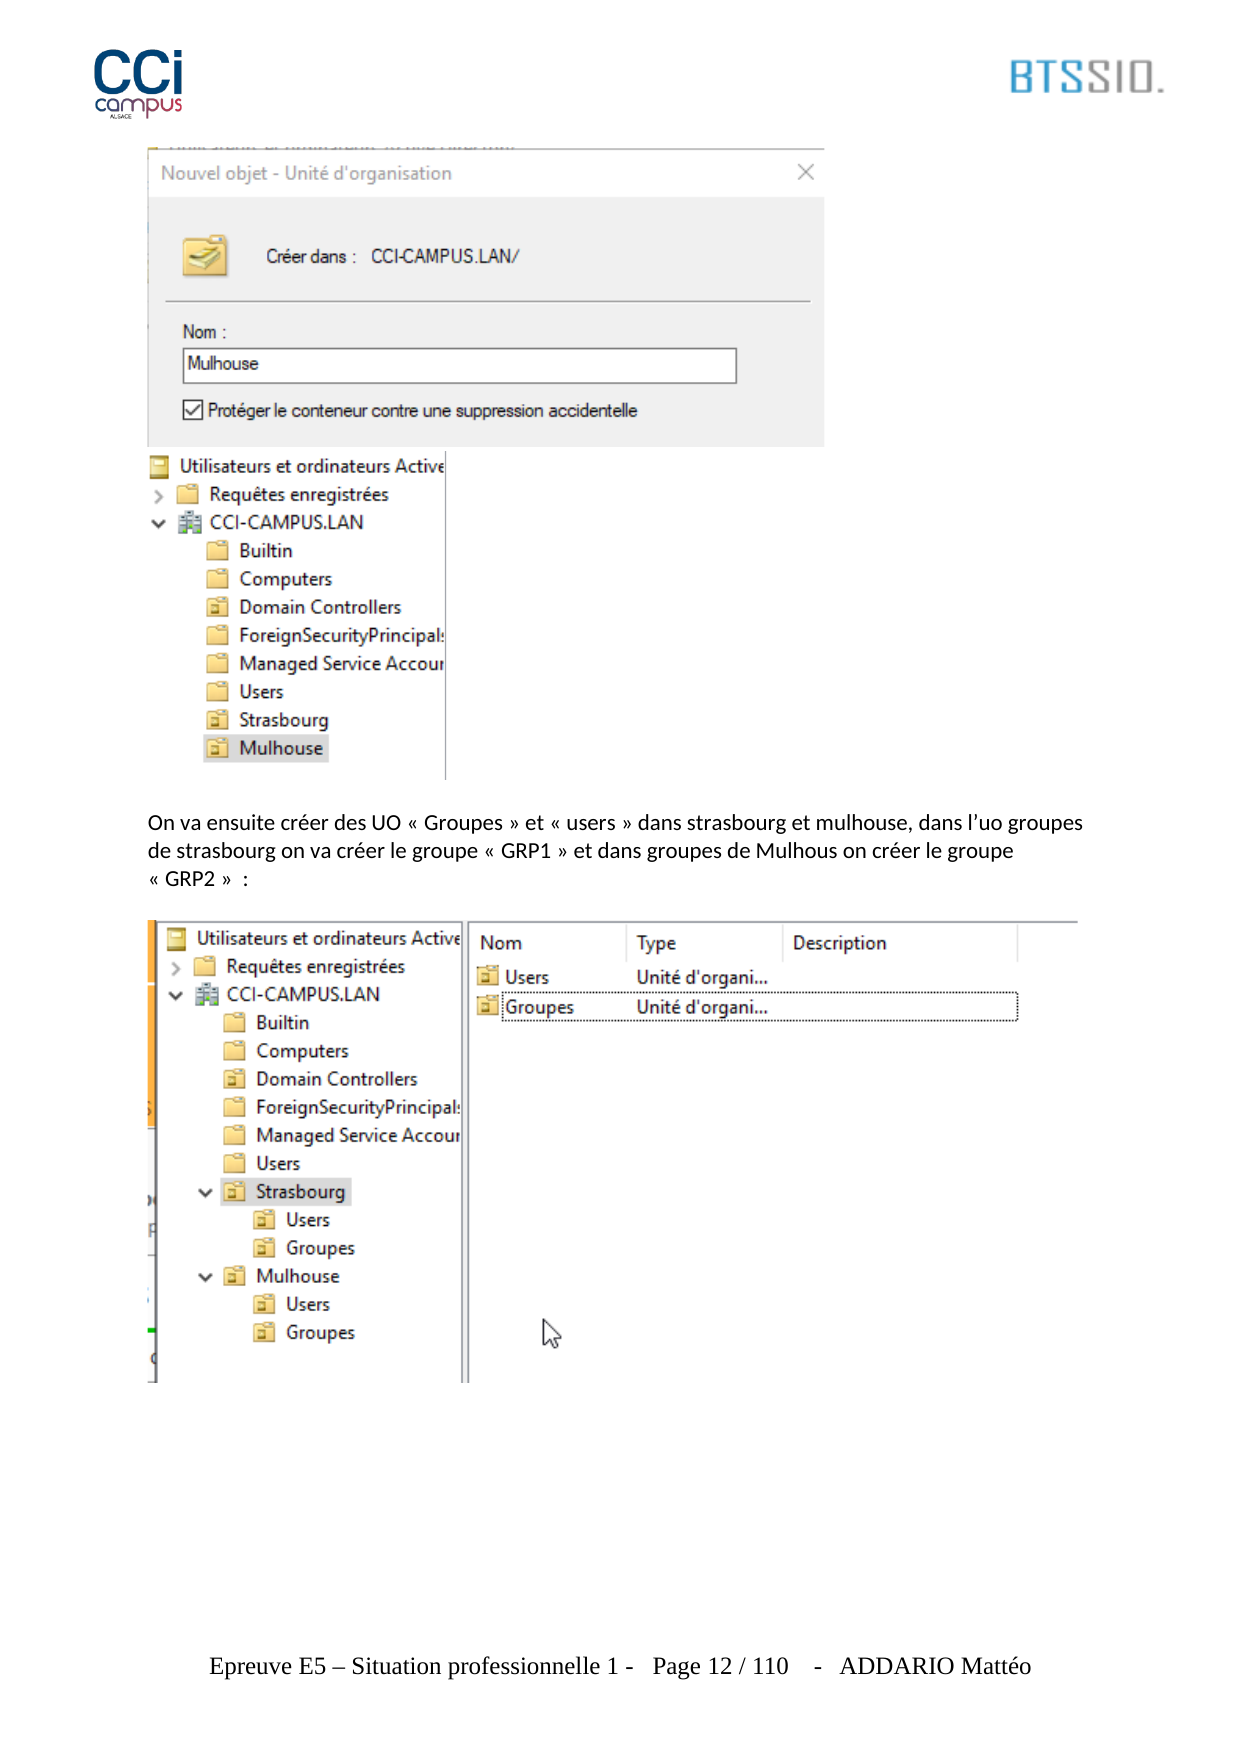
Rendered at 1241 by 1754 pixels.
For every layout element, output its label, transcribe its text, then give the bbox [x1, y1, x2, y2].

picture [147, 451, 447, 780]
picture [1004, 46, 1169, 104]
picture [81, 45, 195, 123]
text On va ensuite créer des UO « Groupes » et « users » dans strasbourg et mulhouse, dans l’uo groupes de strasbourg on va créer le groupe « GRP1 » et dans groupes de Mulhous on créer le groupe « GRP2 » : [148, 808, 1092, 892]
picture [147, 920, 1078, 1383]
picture [147, 147, 825, 447]
